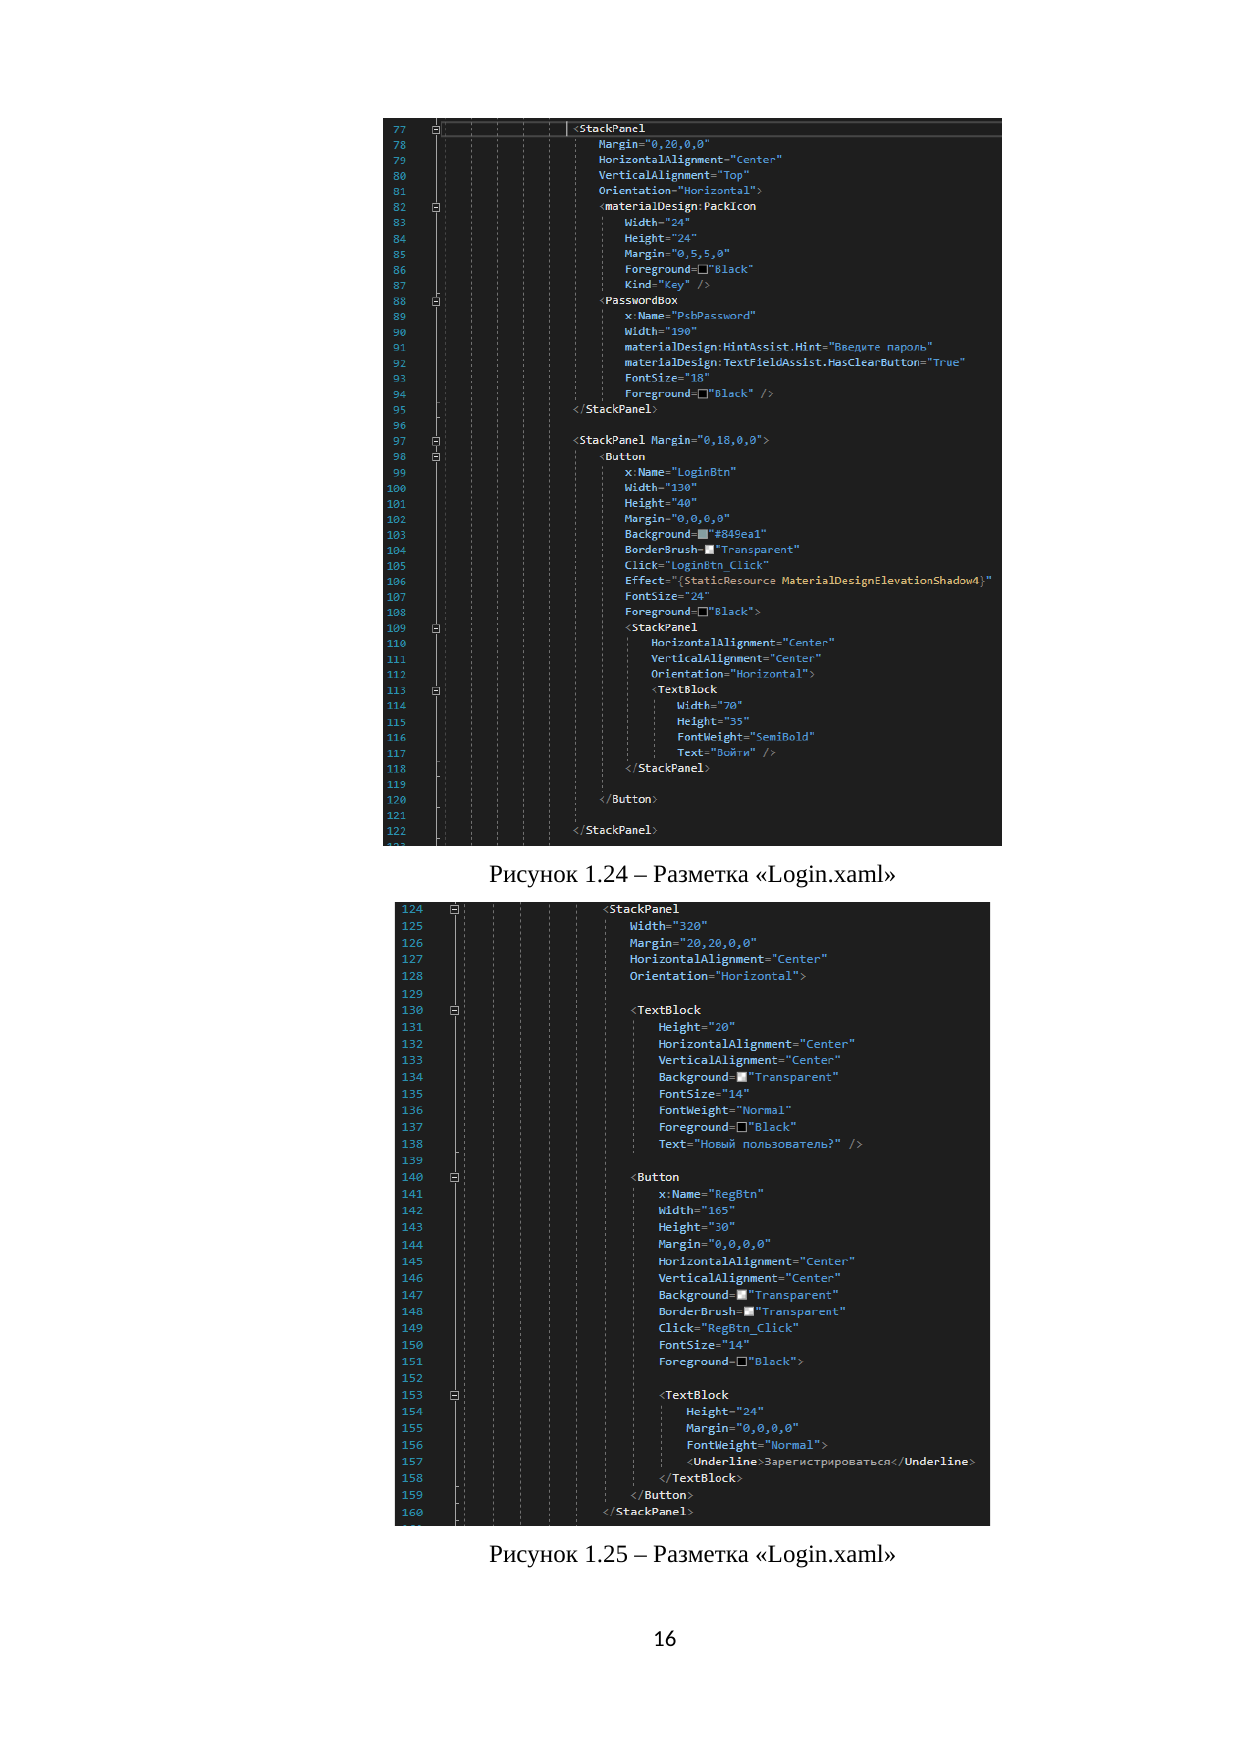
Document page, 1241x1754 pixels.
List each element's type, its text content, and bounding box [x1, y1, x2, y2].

text Рисунок 1.24 – Разметка «Login.xaml» [177, 859, 1152, 888]
picture [394, 902, 991, 1526]
picture [383, 118, 1002, 846]
text Рисунок 1.25 – Разметка «Login.xaml» [177, 1539, 1152, 1568]
